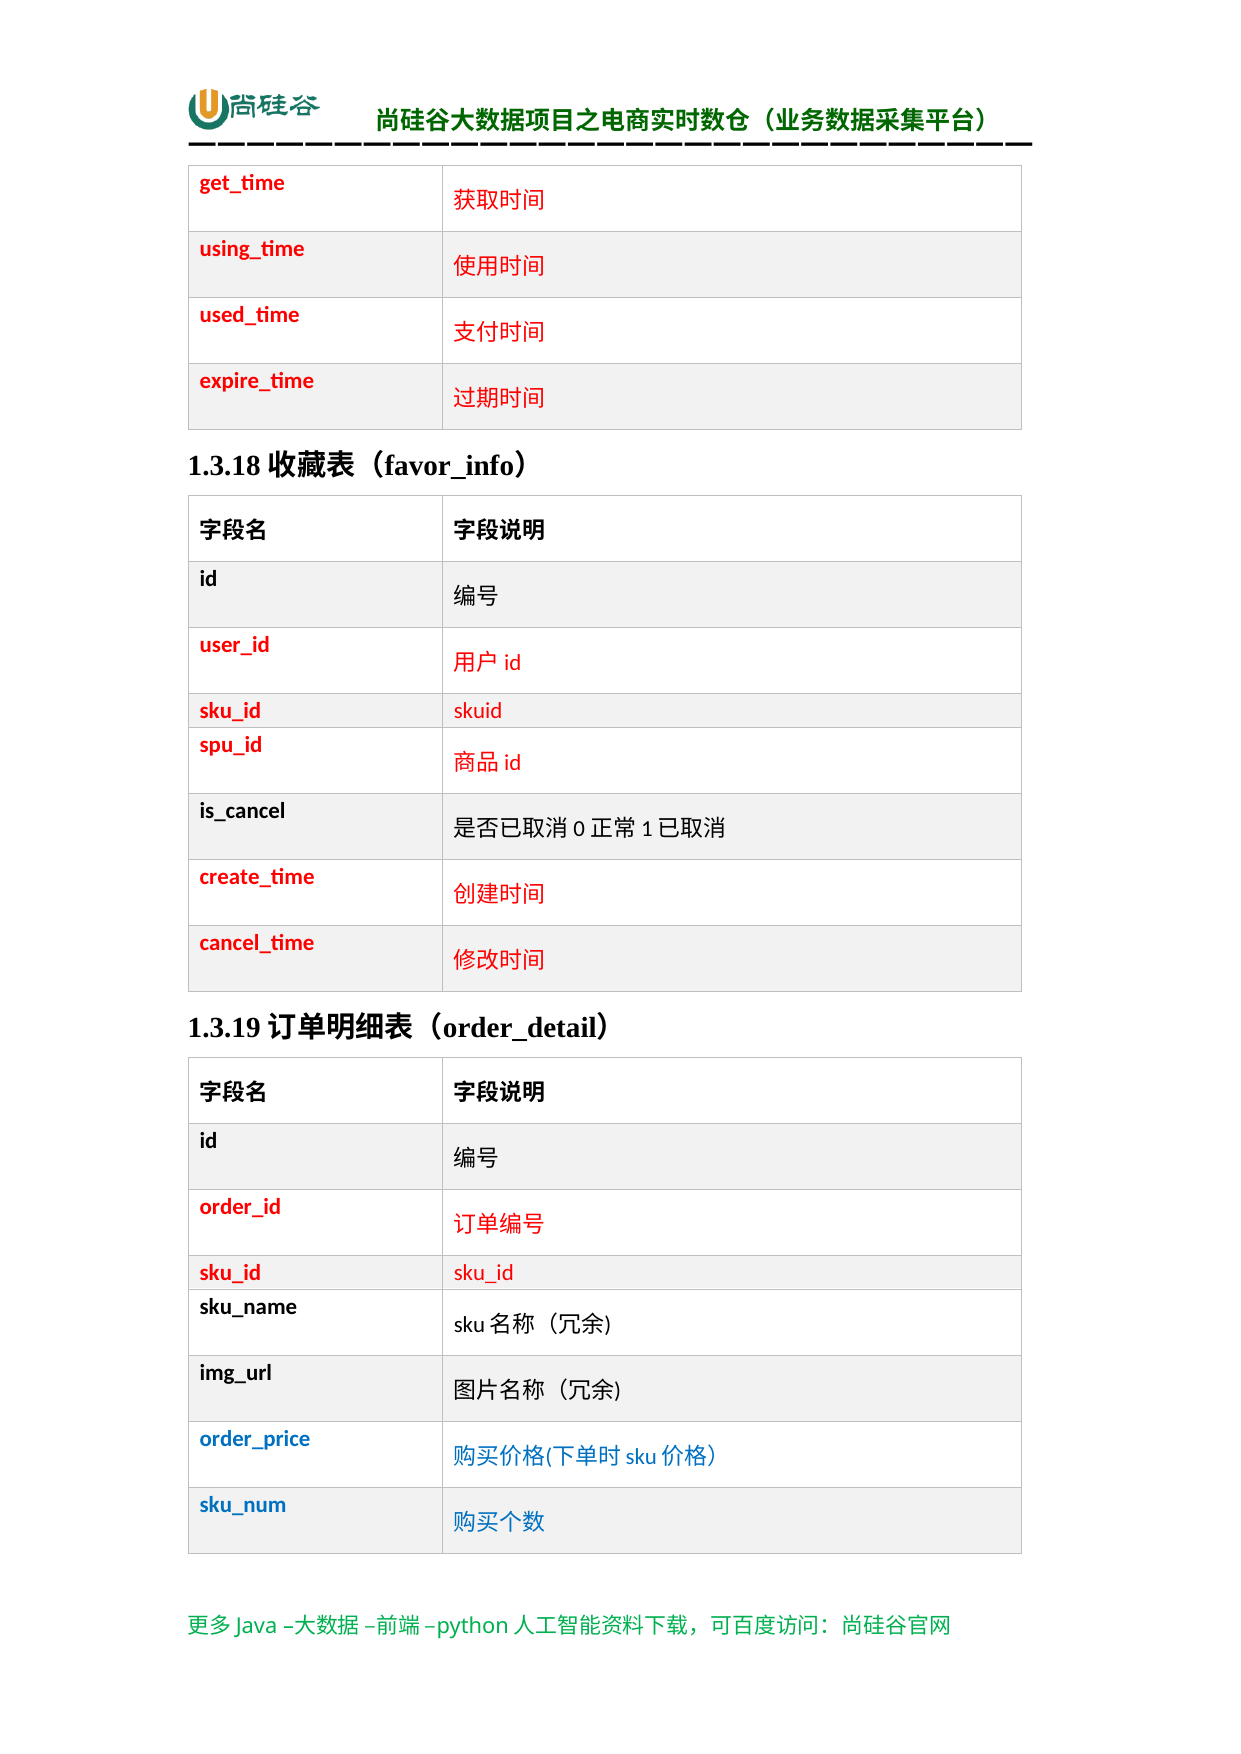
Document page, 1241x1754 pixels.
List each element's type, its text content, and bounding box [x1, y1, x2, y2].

table_cell sku_name [189, 1290, 442, 1354]
table_cell spu_id [189, 728, 442, 793]
table_cell cancel_time [189, 926, 442, 991]
table_cell img_url [189, 1356, 442, 1421]
table_cell 图片名称（冗余) [443, 1356, 1021, 1421]
table_cell sku_id [189, 1256, 442, 1288]
table_cell is_cancel [189, 794, 442, 859]
table_cell used_time [189, 298, 442, 363]
table_cell get_time [189, 166, 442, 231]
table_cell using_time [189, 232, 442, 297]
picture [187, 88, 320, 130]
table_cell 购买个数 [443, 1488, 1021, 1553]
table_cell id [189, 562, 442, 627]
table_cell id [189, 1124, 442, 1189]
table_header 字段名 [189, 1058, 442, 1123]
table_cell sku_num [189, 1488, 442, 1553]
table_cell 创建时间 [443, 860, 1021, 925]
table_cell 修改时间 [443, 926, 1021, 991]
table_cell order_id [189, 1190, 442, 1255]
table_cell create_time [189, 860, 442, 925]
table_header 字段名 [189, 496, 442, 561]
table_header 字段说明 [443, 496, 1021, 561]
table_cell expire_time [189, 364, 442, 429]
table_cell sku_id [443, 1256, 1021, 1288]
table_cell skuid [443, 694, 1021, 727]
table_cell 购买价格(下单时sku价格） [443, 1422, 1021, 1487]
table_cell sku_id [189, 694, 442, 727]
table_cell sku名称（冗余) [443, 1290, 1021, 1354]
table_cell 订单编号 [443, 1190, 1021, 1255]
table_cell 商品id [443, 728, 1021, 793]
table_cell 支付时间 [443, 298, 1021, 363]
table_cell 是否已取消 0 正常 1 已取消 [443, 794, 1021, 859]
table_cell 用户id [443, 628, 1021, 693]
table_header 字段说明 [443, 1058, 1021, 1123]
table_cell order_price [189, 1422, 442, 1487]
subtitle 1.3.18 收藏表（favor_info） [187, 430, 1053, 495]
table_cell 过期时间 [443, 364, 1021, 429]
table_cell 获取时间 [443, 166, 1021, 231]
subtitle 1.3.19 订单明细表（order_detail） [187, 992, 1053, 1057]
table_cell 使用时间 [443, 232, 1021, 297]
table_cell 编号 [443, 562, 1021, 627]
table_cell 编号 [443, 1124, 1021, 1189]
table_cell user_id [189, 628, 442, 693]
